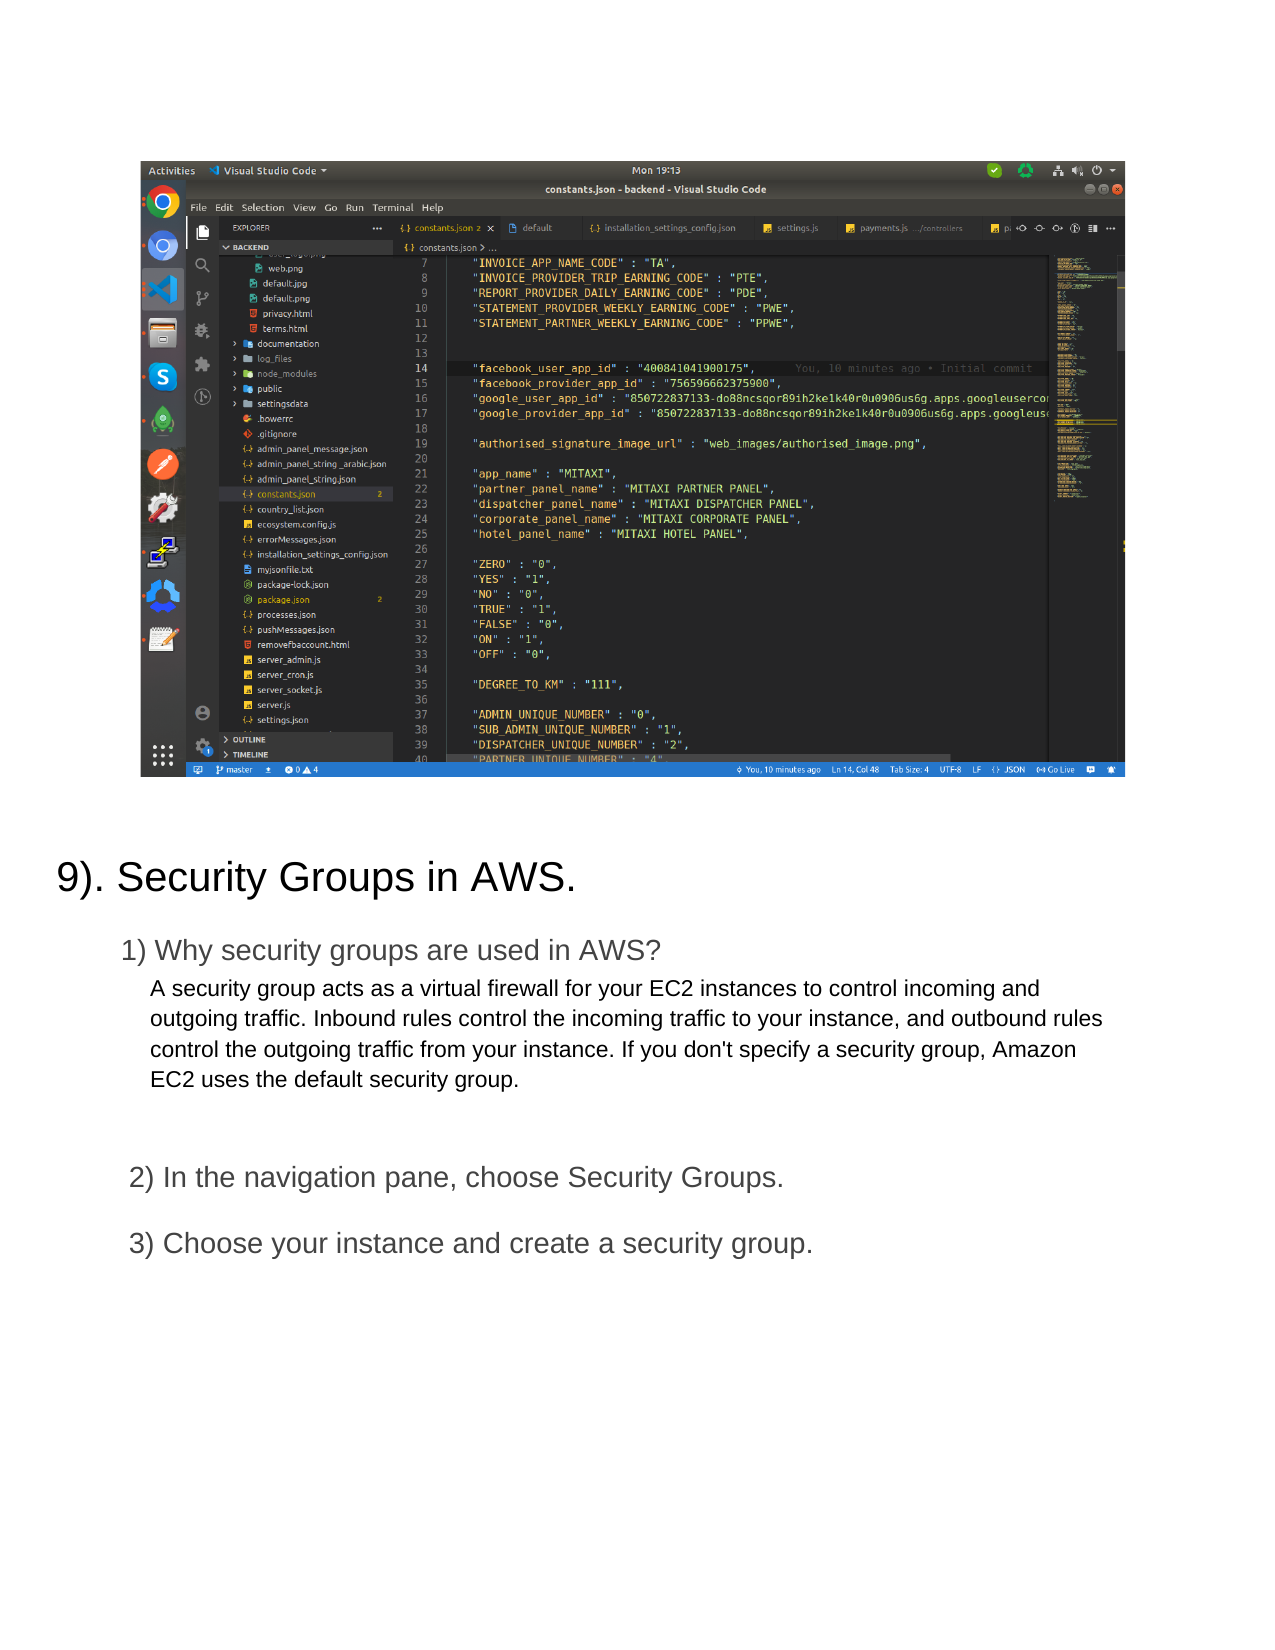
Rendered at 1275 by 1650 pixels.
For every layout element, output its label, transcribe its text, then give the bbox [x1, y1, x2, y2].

subtitle 9). Security Groups in AWS. [56, 852, 1125, 900]
subtitle 2) In the navigation pane, choose Security Groups. [112, 1159, 1125, 1193]
picture [140, 161, 1125, 777]
text A security group acts as a virtual firewall for your EC2 instances to control incoming and outgoing traffic. Inbound rules control the incoming traffic to your instance, and outbound rules control the outgoing traffic from your instance. If you don't specify a security group, Amazon EC2 uses the default security group. [150, 975, 1125, 1092]
subtitle 1) Why security groups are used in AWS? [112, 933, 1125, 967]
subtitle 3) Choose your instance and create a security group. [112, 1226, 1125, 1260]
